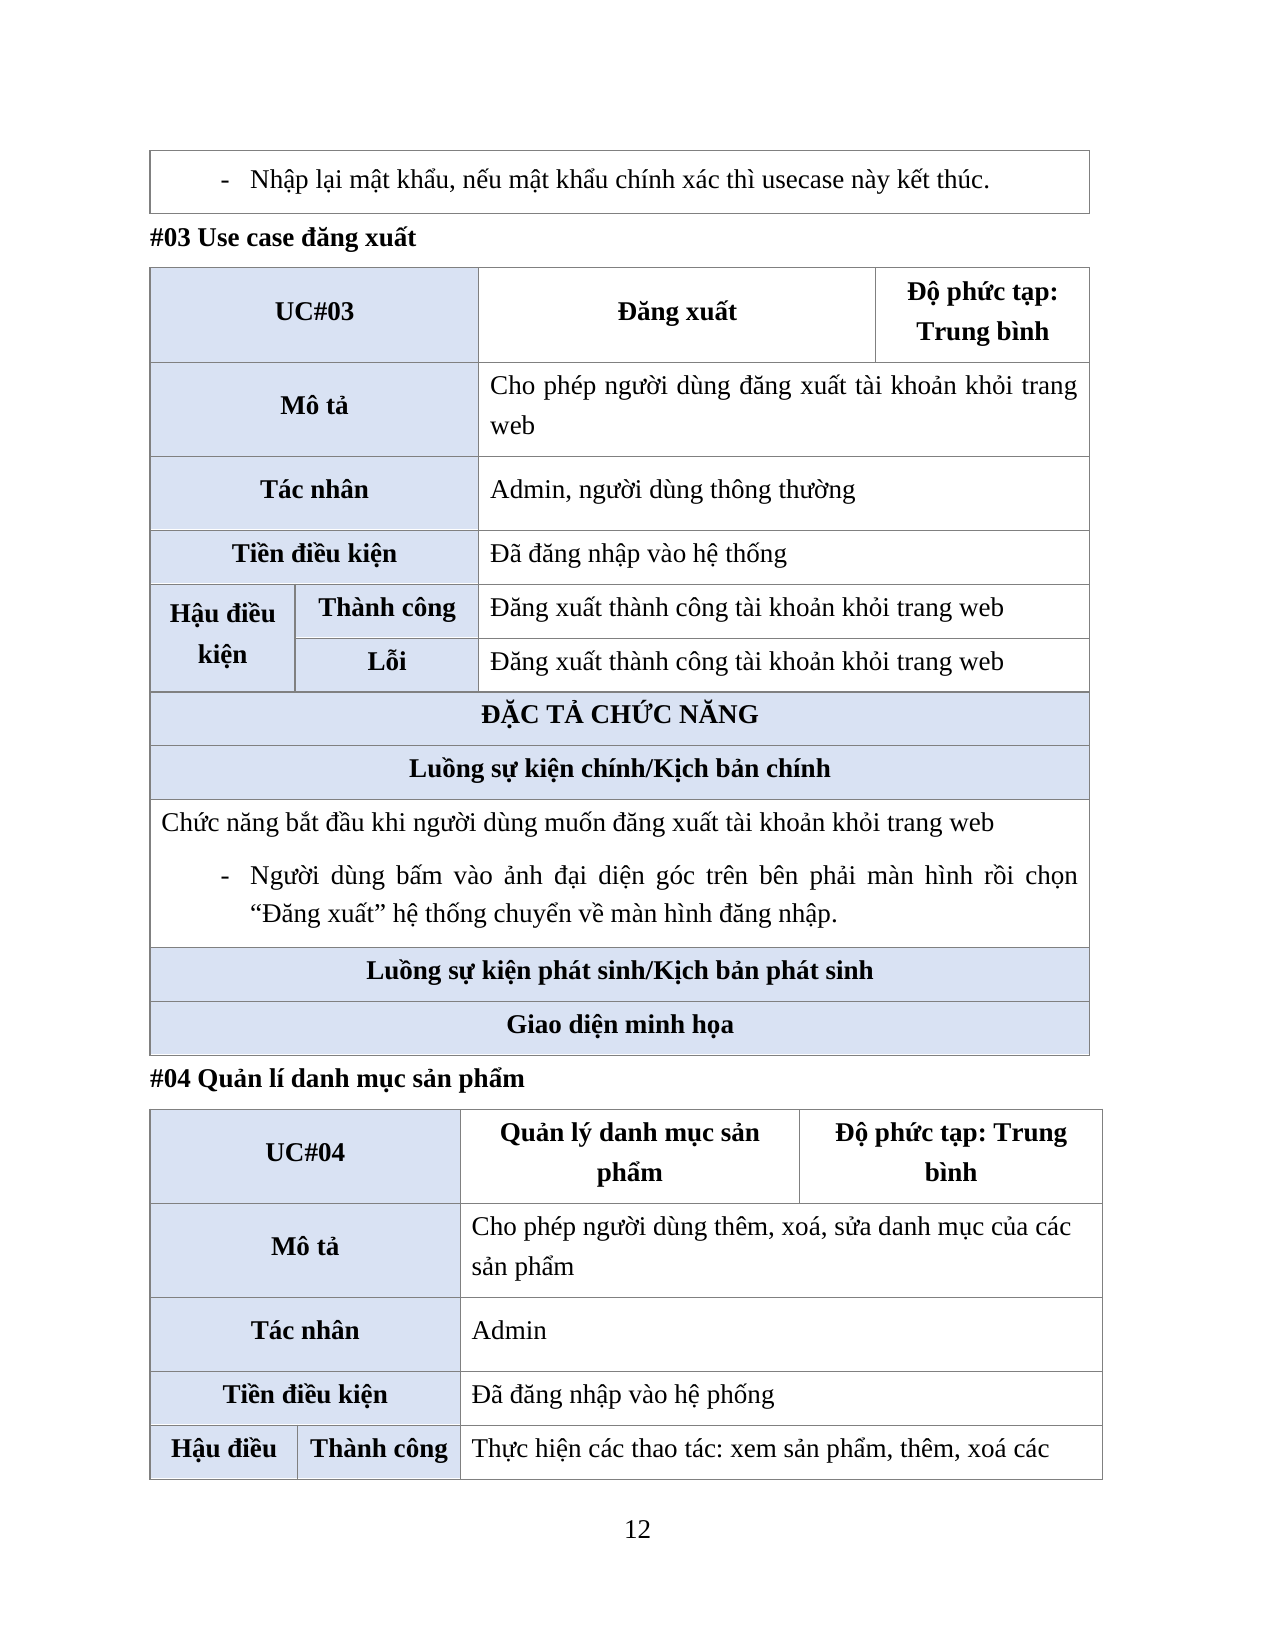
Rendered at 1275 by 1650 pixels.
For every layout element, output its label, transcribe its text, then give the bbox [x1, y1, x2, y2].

table_cell Hậu điều kiện [151, 585, 294, 691]
table_cell Mô tả [151, 1204, 460, 1297]
table_cell Tiền điều kiện [151, 1372, 460, 1424]
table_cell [151, 151, 1089, 213]
table_cell Lỗi [296, 639, 478, 691]
table_cell Đăng xuất thành công tài khoản khỏi trang web [479, 585, 1089, 637]
table_cell Cho phép người dùng đăng xuất tài khoản khỏi trang web [479, 363, 1089, 456]
table_cell Tác nhân [151, 1298, 460, 1371]
table_cell Mô tả [151, 363, 478, 456]
table_cell Hậu điều kiện [151, 1426, 297, 1478]
table_header UC#04 [151, 1110, 460, 1203]
table_cell Đã đăng nhập vào hệ thống [479, 531, 1089, 583]
table_header Độ phức tạp: Trung bình [876, 268, 1089, 362]
text #04 Quản lí danh mục sản phẩm [150, 1062, 1125, 1093]
table_cell Luồng sự kiện phát sinh/Kịch bản phát sinh [151, 948, 1089, 1001]
table_cell Thành công [296, 585, 478, 637]
text #03 Use case đăng xuất [150, 221, 1125, 252]
table_cell Admin [461, 1298, 1102, 1371]
table_header Quản lý danh mục sản phẩm [461, 1110, 799, 1203]
table_cell Đăng xuất thành công tài khoản khỏi trang web [479, 639, 1089, 691]
table_cell Đã đăng nhập vào hệ phống [461, 1372, 1102, 1424]
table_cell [461, 1426, 1102, 1478]
table_header Độ phức tạp: Trung bình [800, 1110, 1102, 1203]
table_cell Giao diện minh họa [151, 1002, 1089, 1054]
table_cell Thành công [298, 1426, 460, 1478]
table_cell ĐẶC TẢ CHỨC NĂNG [151, 693, 1089, 745]
table_header UC#03 [151, 268, 478, 362]
table_cell Tiền điều kiện [151, 531, 478, 583]
table_header Đăng xuất [479, 268, 875, 362]
table_cell Chức năng bắt đầu khi người dùng muốn đăng xuất tài khoản khỏi trang web Người dùng bấm vào ảnh đại diện góc trên bên phải màn hình rồi chọn “Đăng xuất” hệ thống chuyển về màn hình đăng nhập. [151, 800, 1089, 947]
table_cell Admin, người dùng thông thường [479, 457, 1089, 529]
table_cell Tác nhân [151, 457, 478, 529]
table_cell Luồng sự kiện chính/Kịch bản chính [151, 746, 1089, 799]
table_cell Cho phép người dùng thêm, xoá, sửa danh mục của các sản phẩm [461, 1204, 1102, 1297]
